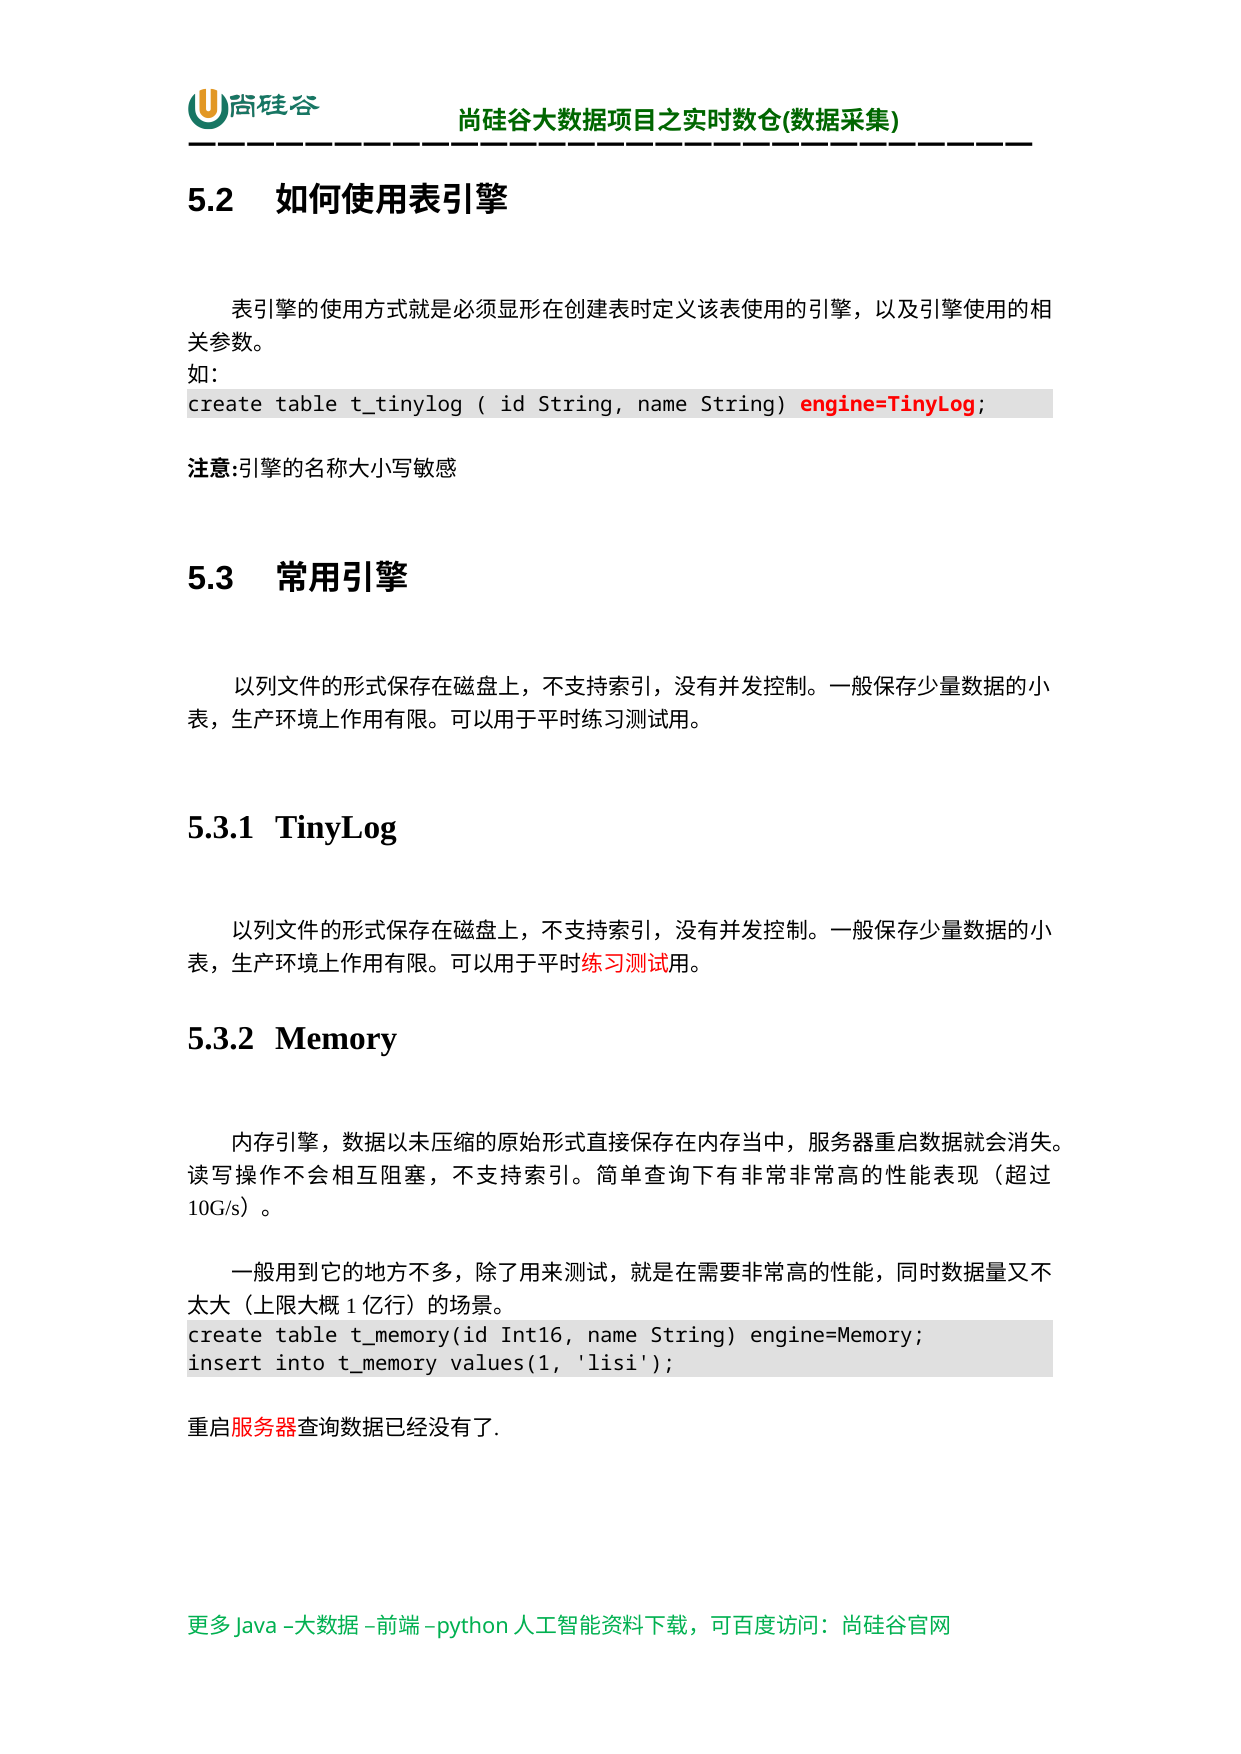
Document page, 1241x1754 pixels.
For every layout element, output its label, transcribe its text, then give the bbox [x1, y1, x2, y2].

picture [187, 88, 321, 130]
text 重启服务器查询数据已经没有了. [187, 1409, 1053, 1442]
text 一般用到它的地方不多，除了用来测试，就是在需要非常高的性能，同时数据量又不太大（上限大概 1 亿行）的场景。 [187, 1255, 1053, 1320]
text 以列文件的形式保存在磁盘上，不支持索引，没有并发控制。一般保存少量数据的小表，生产环境上作用有限。可以用于平时练习测试用。 [187, 913, 1053, 978]
text 表引擎的使用方式就是必须显形在创建表时定义该表使用的引擎，以及引擎使用的相关参数。 [187, 292, 1053, 357]
subtitle TinyLog [187, 793, 1053, 858]
text 以列文件的形式保存在磁盘上，不支持索引，没有并发控制。一般保存少量数据的小表，生产环境上作用有限。可以用于平时练习测试用。 [187, 669, 1053, 734]
text 如： [187, 357, 1053, 389]
text 内存引擎，数据以未压缩的原始形式直接保存在内存当中，服务器重启数据就会消失。读写操作不会相互阻塞，不支持索引。简单查询下有非常非常高的性能表现（超过10G/s）。 [187, 1125, 1053, 1222]
subtitle 常用引擎 [187, 542, 1053, 607]
subtitle 如何使用表引擎 [187, 165, 1053, 230]
text insert into t_memory values(1, 'lisi'); [187, 1348, 1053, 1377]
text 注意:引擎的名称大小写敏感 [187, 450, 1053, 483]
subtitle Memory [187, 1005, 1053, 1070]
text create table t_memory(id Int16, name String) engine=Memory; [187, 1320, 1053, 1348]
text create table t_tinylog ( id String, name String) engine=TinyLog; [187, 389, 1053, 418]
